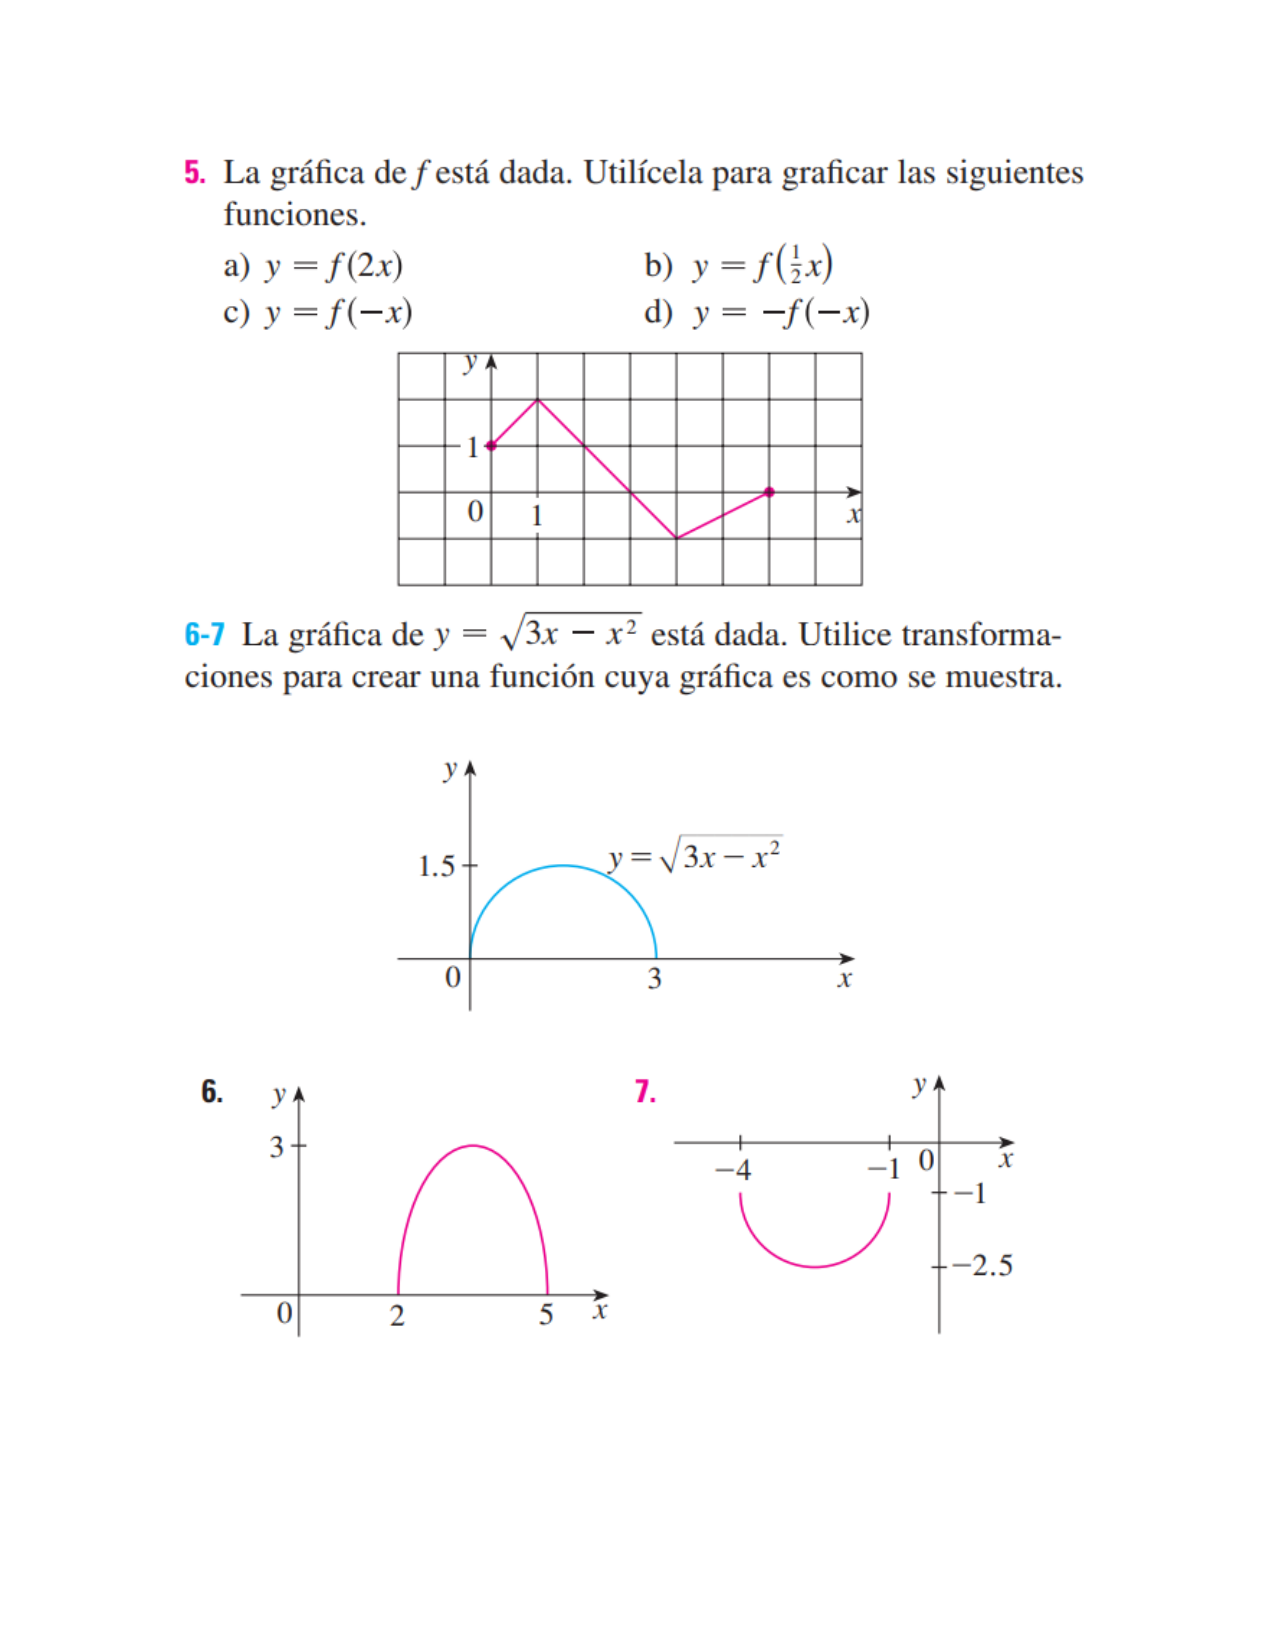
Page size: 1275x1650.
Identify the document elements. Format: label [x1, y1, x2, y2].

picture [177, 147, 1098, 604]
picture [177, 608, 1098, 1359]
